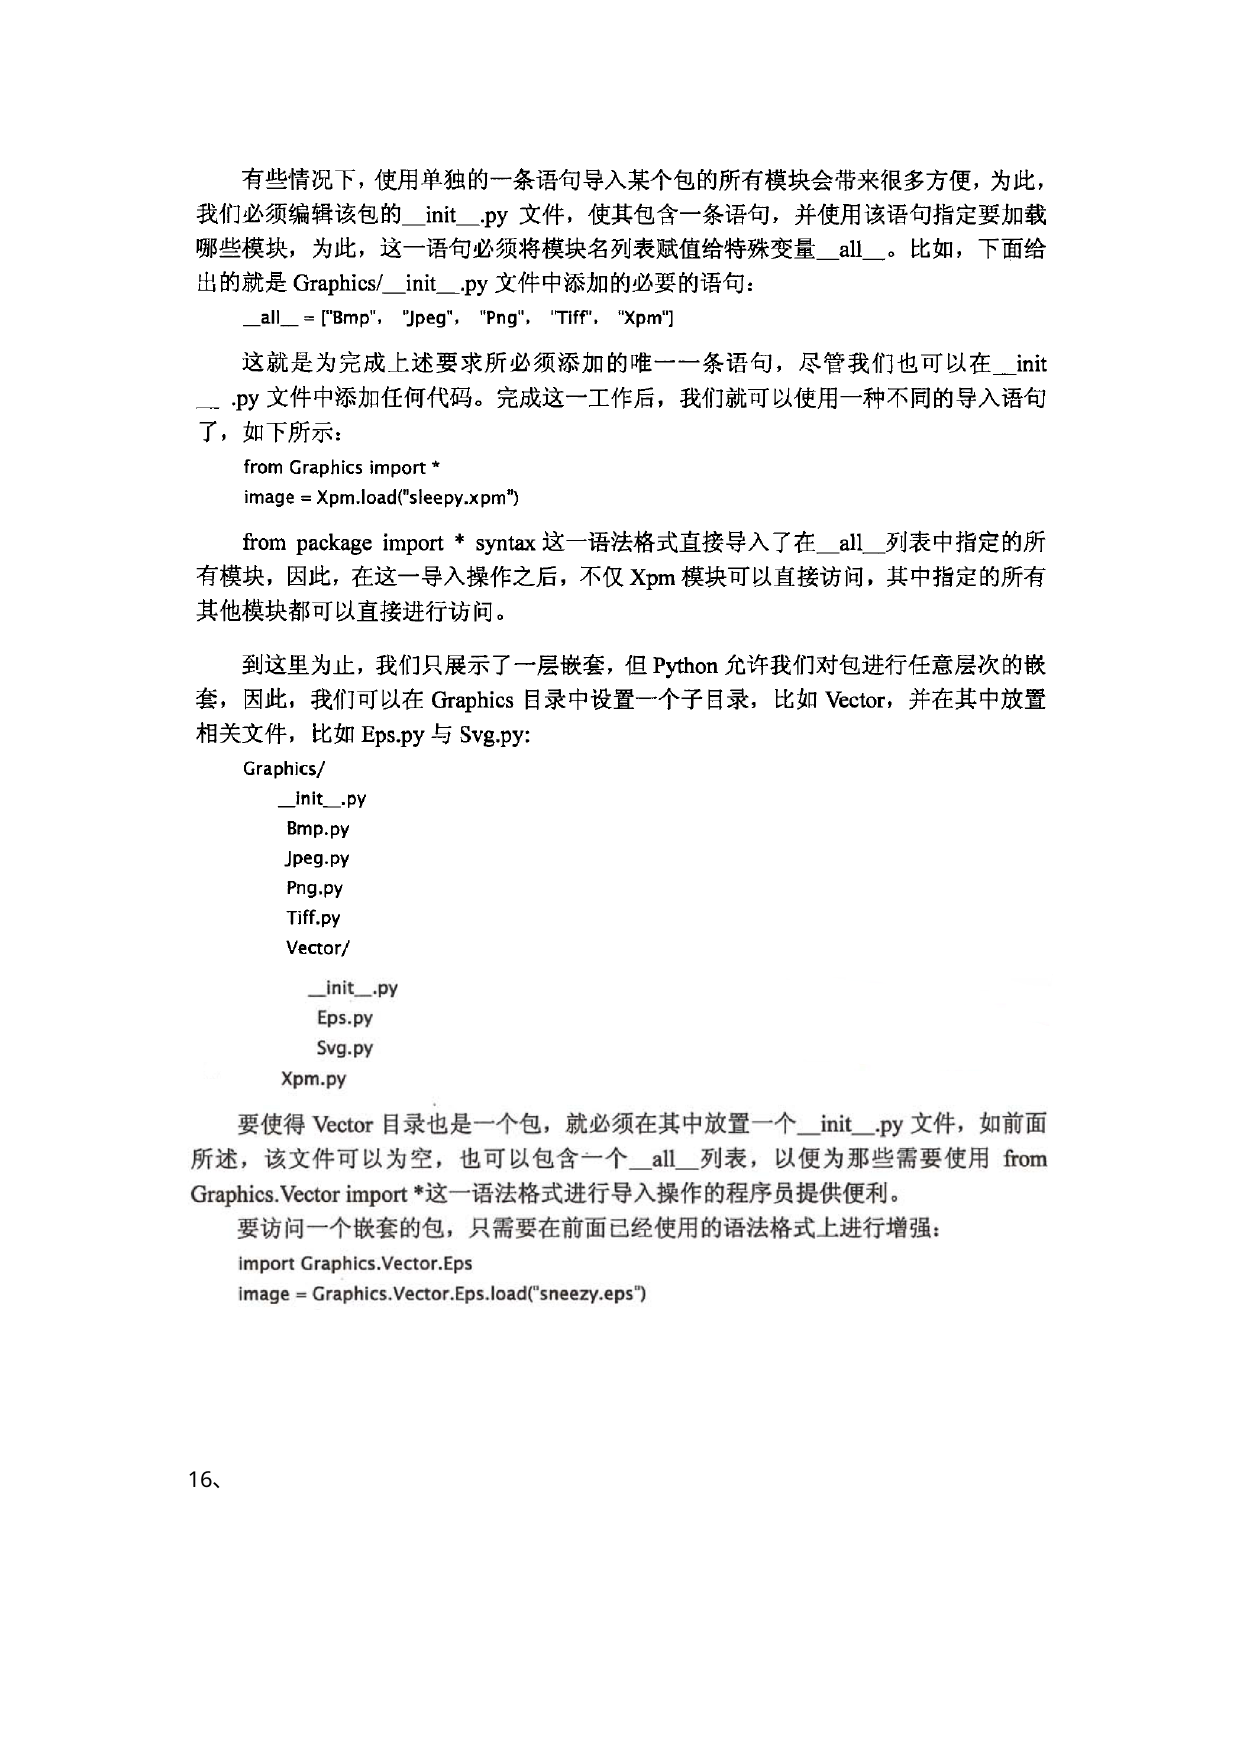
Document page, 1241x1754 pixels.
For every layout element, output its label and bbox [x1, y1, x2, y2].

picture [187, 162, 1053, 628]
picture [187, 649, 1052, 960]
picture [187, 974, 1053, 1310]
